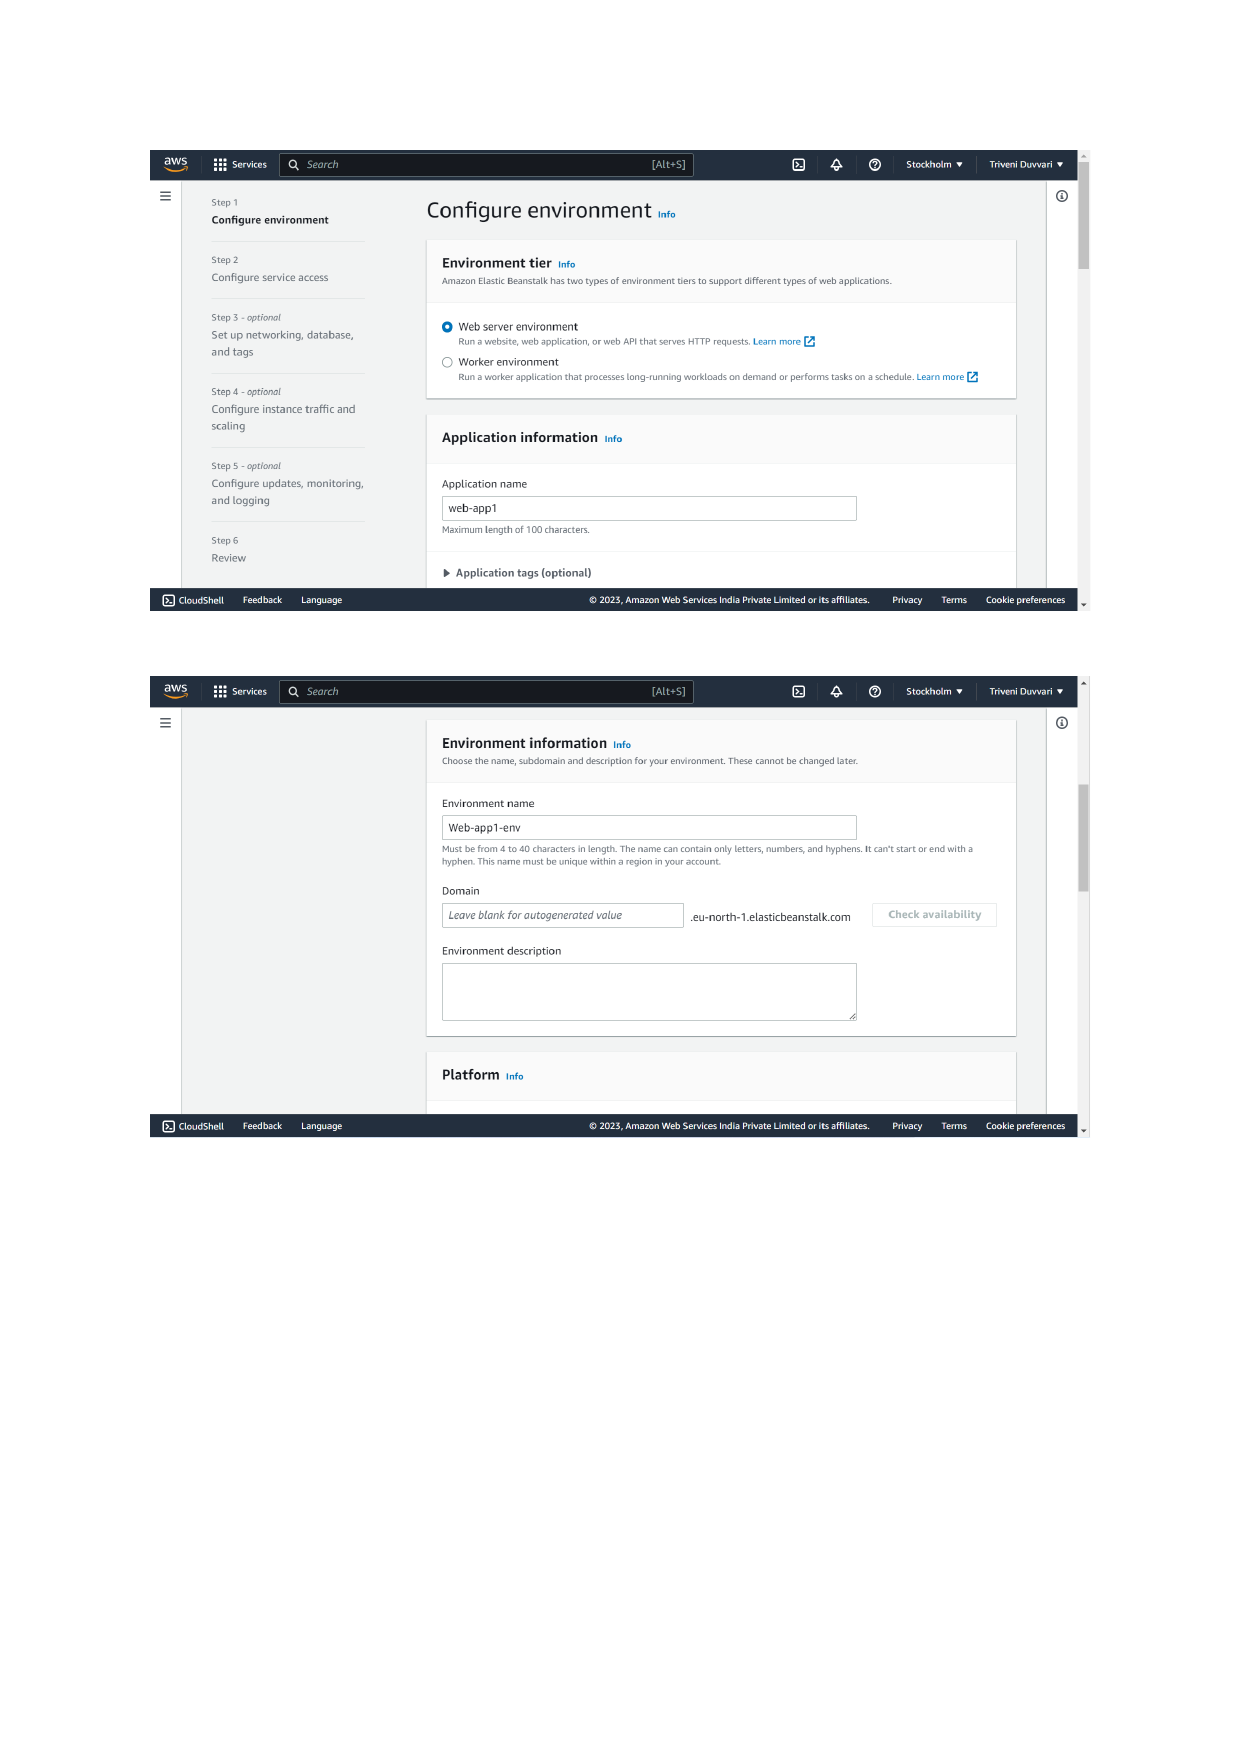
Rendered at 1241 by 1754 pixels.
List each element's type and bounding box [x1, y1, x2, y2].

picture [150, 676, 1091, 1138]
picture [150, 150, 1091, 611]
